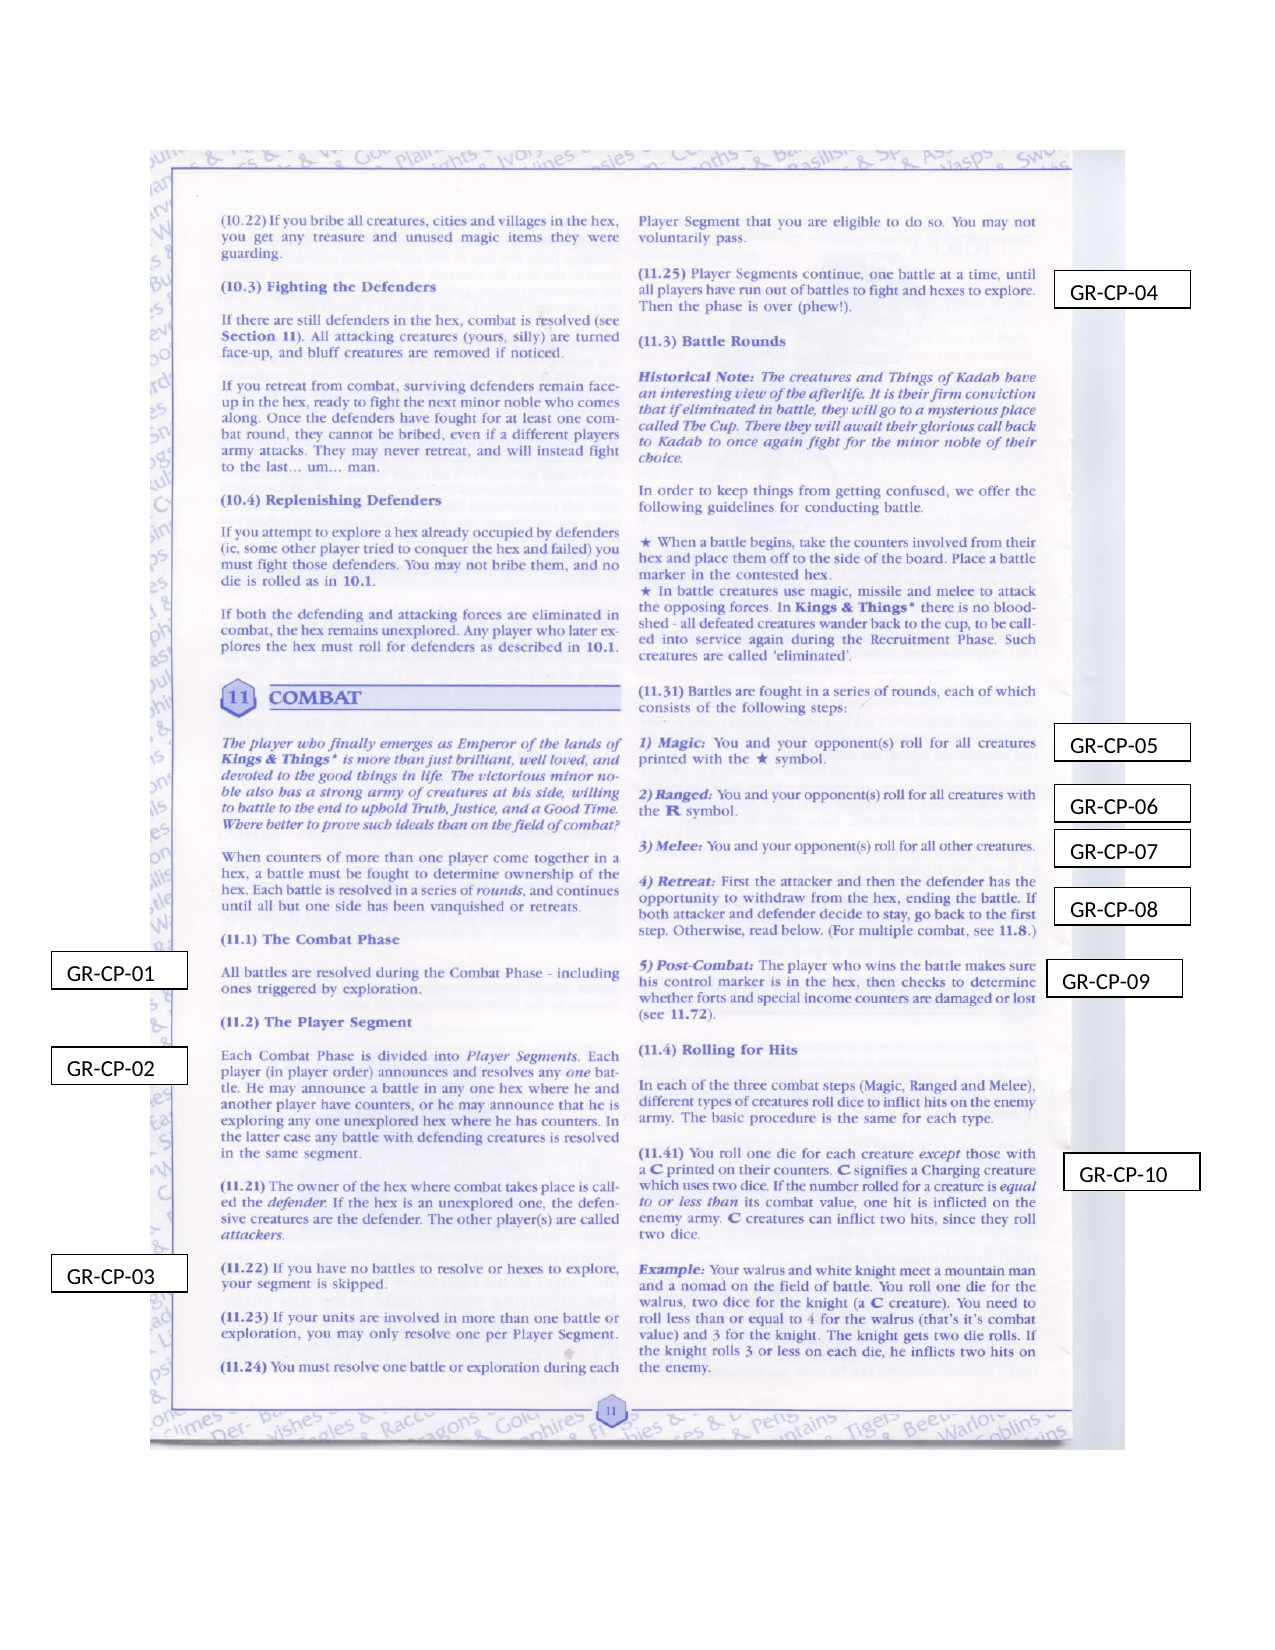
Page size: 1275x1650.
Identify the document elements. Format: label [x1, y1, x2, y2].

picture [150, 150, 1125, 1450]
